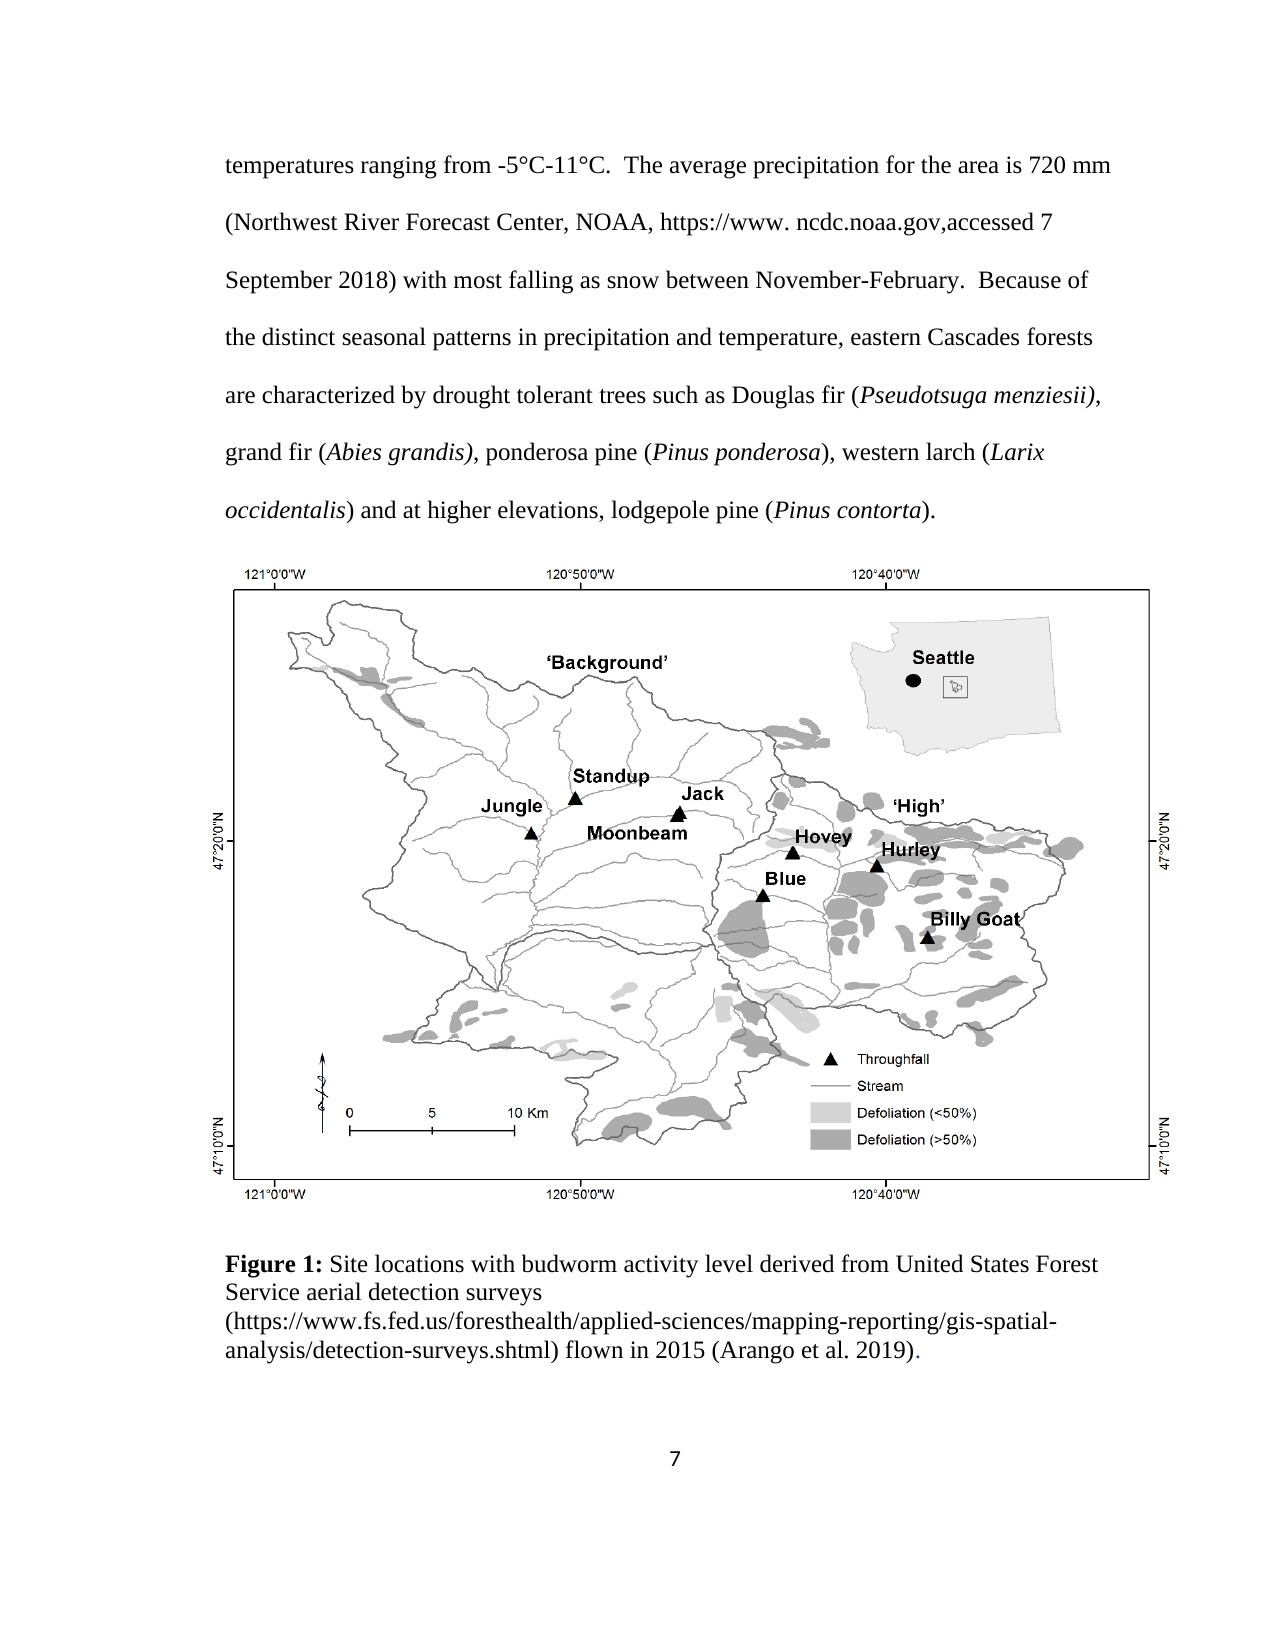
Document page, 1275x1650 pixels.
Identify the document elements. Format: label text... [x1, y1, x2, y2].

picture [204, 552, 1180, 1220]
text Figure 1: Site locations with budworm activity level derived from United States Forest Service aerial detection surveys (https://www.fs.fed.us/foresthealth/applied-sciences/mapping-reporting/gis-spatial-analysis/detection-surveys.shtml) flown in 2015 (Arango et al. 2019). [225, 1220, 1125, 1364]
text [225, 150, 1125, 524]
